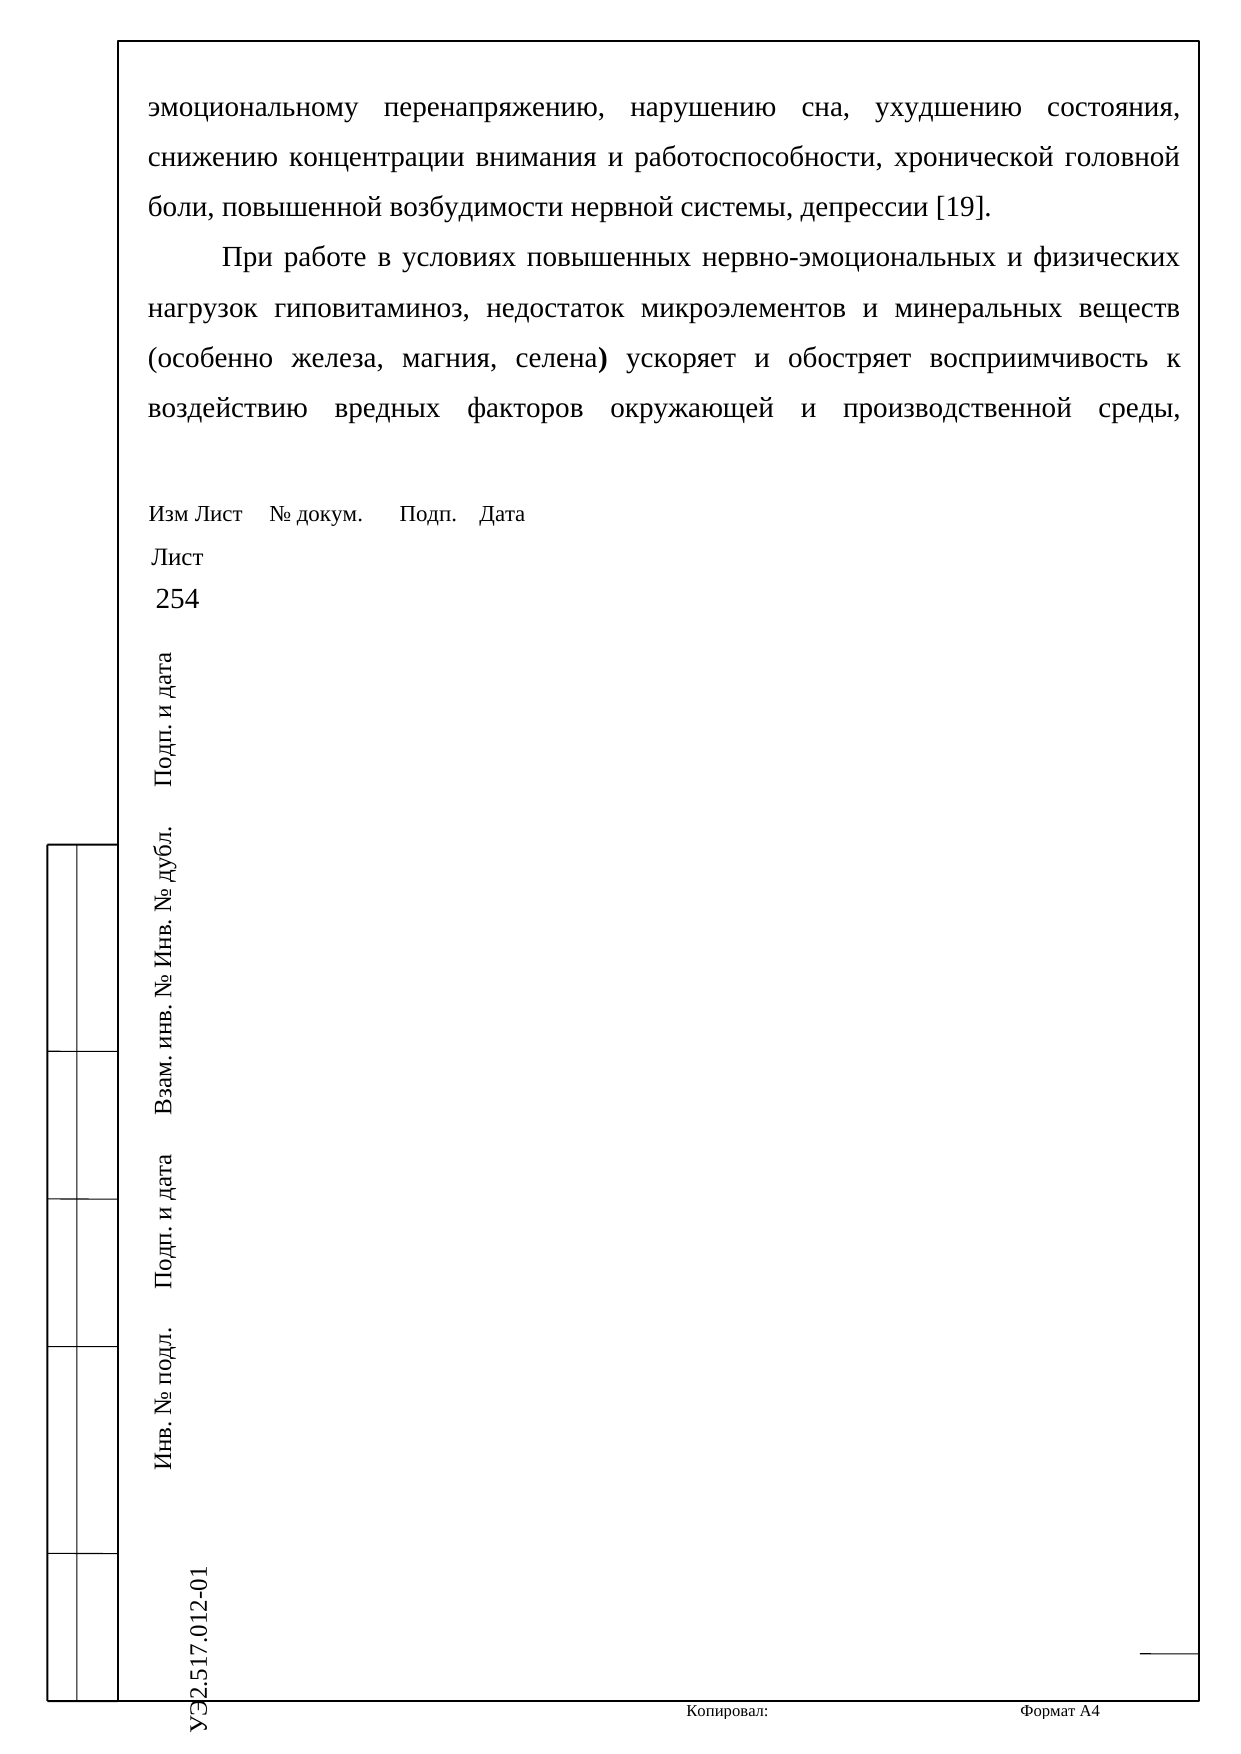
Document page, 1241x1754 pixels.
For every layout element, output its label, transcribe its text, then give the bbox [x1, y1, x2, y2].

text Нервное напряжение. У людей, выполняющих работу на вычислительной технике, по сравнению с другими профессиональными группами выявлено значительно более выраженное нервно-сенсорное напряжение. Оно возникает вследствие дефицита времени, большого объема и плотности информации, особенностей диалогового режима общения человека и персональной ЭВМ, ответственности за безошибочность информации. Продолжительная работа на дисплее, особенно в диалоговом режиме, может привести к нервно-эмоциональному перенапряжению, нарушению сна, ухудшению состояния, снижению концентрации внимания и работоспособности, хронической головной боли, повышенной возбудимости нервной системы, депрессии [19]. [148, 89, 1181, 223]
text При работе в условиях повышенных нервно-эмоциональных и физических нагрузок гиповитаминоз, недостаток микроэлементов и минеральных веществ (особенно железа, магния, селена) ускоряет и обостряет восприимчивость к воздействию вредных факторов окружающей и производственной среды, нарушает обмен веществ, ведет к изнашиванию и старению организма. Поэтому при постоянной работе на ЭВМ для повышения работоспособности и сохранения здоровья к мерам безопасности относится защита организма с помощью витаминно-минеральных комплексов, которые рекомендуется применять всем, даже практически здоровым пользователям. [148, 239, 1181, 424]
